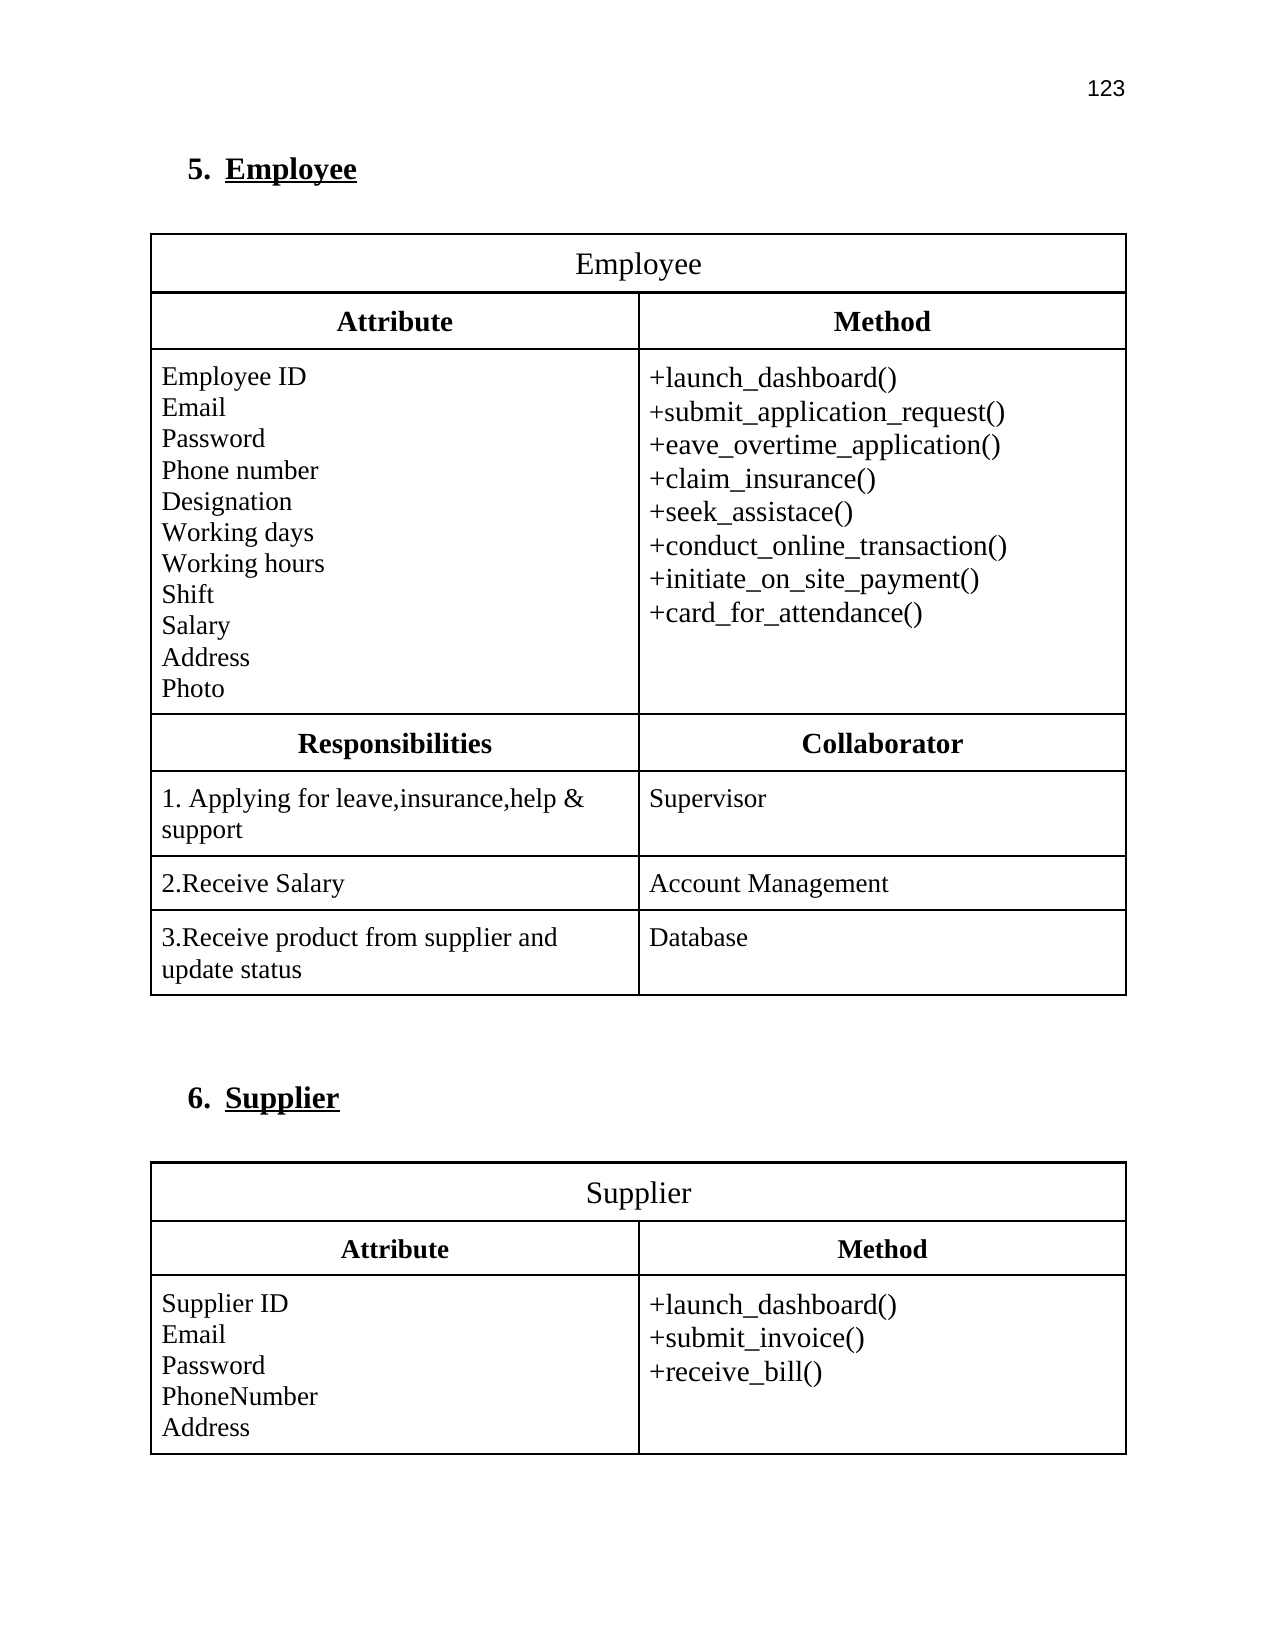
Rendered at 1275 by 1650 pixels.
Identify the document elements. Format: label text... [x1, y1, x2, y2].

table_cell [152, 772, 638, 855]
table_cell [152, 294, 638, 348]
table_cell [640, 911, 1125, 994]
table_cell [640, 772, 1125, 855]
list Supplier [187, 1079, 1125, 1115]
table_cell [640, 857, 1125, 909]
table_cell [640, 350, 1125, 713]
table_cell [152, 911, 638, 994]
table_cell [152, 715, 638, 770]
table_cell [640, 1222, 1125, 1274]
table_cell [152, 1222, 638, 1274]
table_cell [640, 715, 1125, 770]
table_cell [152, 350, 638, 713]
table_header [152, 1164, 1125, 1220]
list Employee [187, 150, 1125, 186]
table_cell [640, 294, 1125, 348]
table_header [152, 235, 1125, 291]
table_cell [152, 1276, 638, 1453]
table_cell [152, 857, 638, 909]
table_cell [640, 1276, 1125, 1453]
